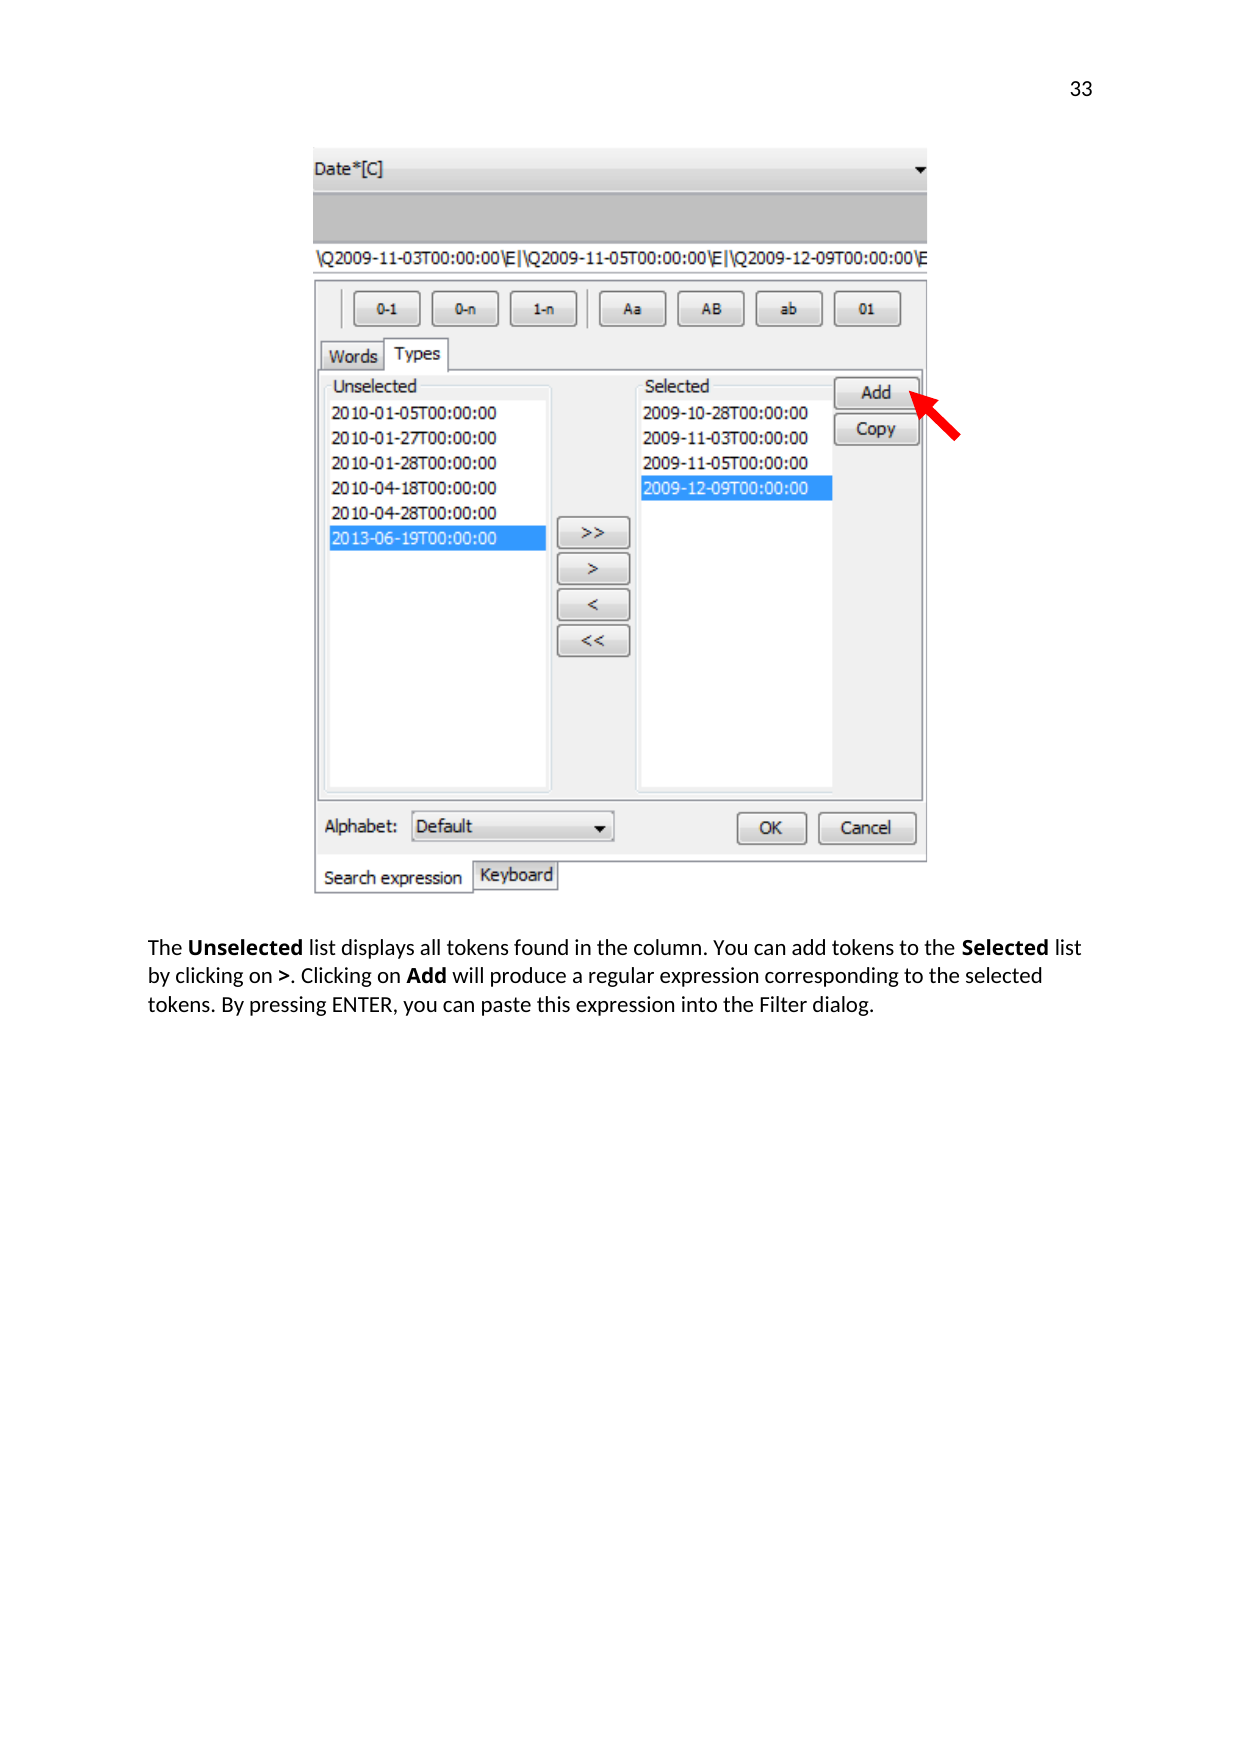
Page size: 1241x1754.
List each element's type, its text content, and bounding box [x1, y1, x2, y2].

picture [313, 147, 928, 900]
text The Unselected list displays all tokens found in the column. You can add tokens to the Selected list by clicking on >. Clicking on Add will produce a regular expression corresponding to the selected tokens. By pressing ENTER, you can paste this expression into the Filter dialog. [148, 933, 1093, 1018]
